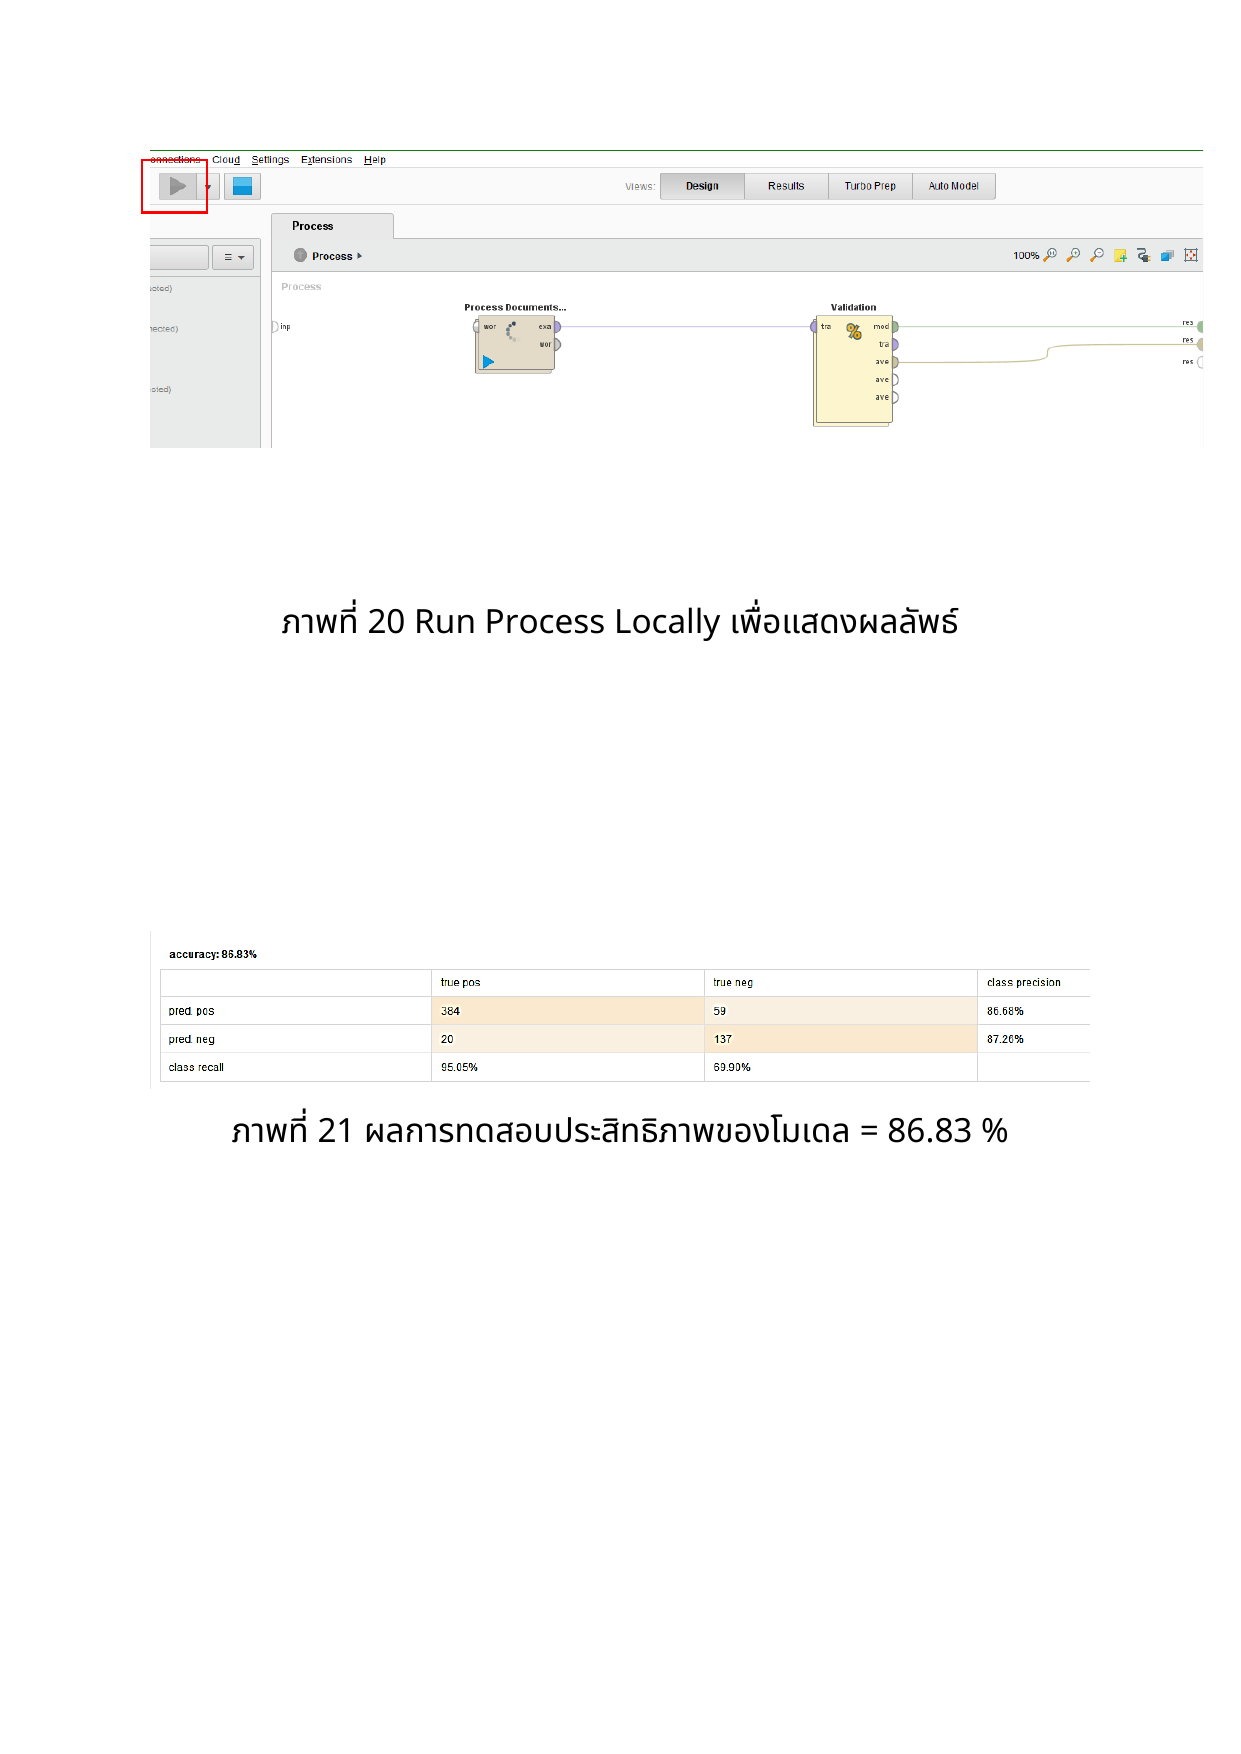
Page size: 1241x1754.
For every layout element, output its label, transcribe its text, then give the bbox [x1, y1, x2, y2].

picture [150, 931, 1091, 1089]
picture [150, 161, 206, 211]
picture [150, 150, 1204, 448]
text ภาพที่ 20 Run Process Locally เพื่อแสดงผลลัพธ์ [150, 597, 1090, 648]
text ภาพที่ 21 ผลการทดสอบประสิทธิภาพของโมเดล = 86.83 % [150, 1107, 1090, 1158]
